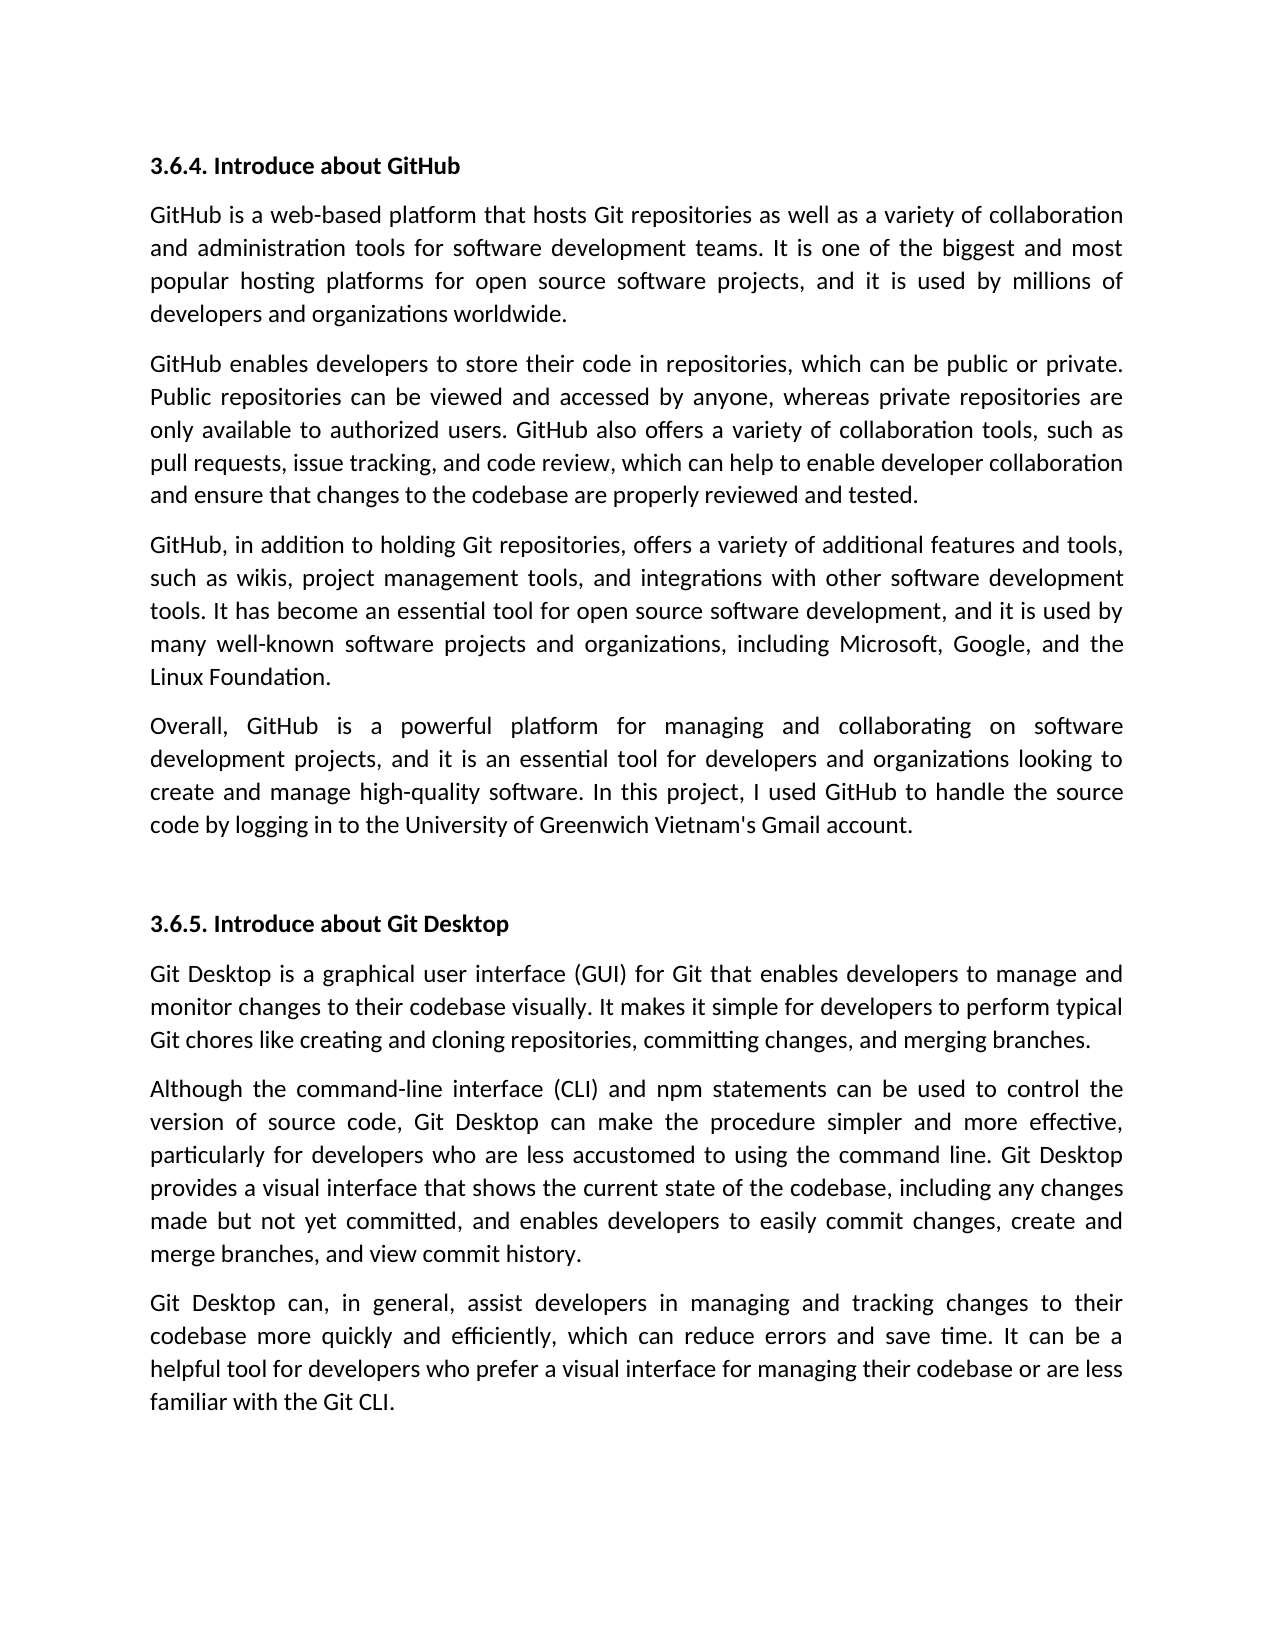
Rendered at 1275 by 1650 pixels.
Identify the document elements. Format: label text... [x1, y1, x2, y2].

text GitHub enables developers to store their code in repositories, which can be public or private. Public repositories can be viewed and accessed by anyone, whereas private repositories are only available to authorized users. GitHub also offers a variety of collaboration tools, such as pull requests, issue tracking, and code review, which can help to enable developer collaboration and ensure that changes to the codebase are properly reviewed and tested. [150, 348, 1125, 510]
text 3.6.4. Introduce about GitHub [150, 150, 1125, 181]
text Git Desktop is a graphical user interface (GUI) for Git that enables developers to manage and monitor changes to their codebase visually. It makes it simple for developers to perform typical Git chores like creating and cloning repositories, committing changes, and merging branches. [150, 958, 1125, 1054]
text 3.6.5. Introduce about Git Desktop [150, 908, 1125, 939]
text GitHub is a web-based platform that hosts Git repositories as well as a variety of collaboration and administration tools for software development teams. It is one of the biggest and most popular hosting platforms for open source software projects, and it is used by millions of developers and organizations worldwide. [150, 199, 1125, 329]
text Overall, GitHub is a powerful platform for managing and collaborating on software development projects, and it is an essential tool for developers and organizations looking to create and manage high-quality software. In this project, I used GitHub to handle the source code by logging in to the University of Greenwich Vietnam's Gmail account. [150, 710, 1125, 840]
text Although the command-line interface (CLI) and npm statements can be used to control the version of source code, Git Desktop can make the procedure simpler and more effective, particularly for developers who are less accustomed to using the command line. Git Desktop provides a visual interface that shows the current state of the codebase, including any changes made but not yet committed, and enables developers to easily commit changes, create and merge branches, and view commit history. [150, 1073, 1125, 1268]
text GitHub, in addition to holding Git repositories, offers a variety of additional features and tools, such as wikis, project management tools, and integrations with other software development tools. It has become an essential tool for open source software development, and it is used by many well-known software projects and organizations, including Microsoft, Google, and the Linux Foundation. [150, 529, 1125, 691]
text Git Desktop can, in general, assist developers in managing and tracking changes to their codebase more quickly and efficiently, which can reduce errors and save time. It can be a helpful tool for developers who prefer a visual interface for managing their codebase or are less familiar with the Git CLI. [150, 1287, 1125, 1417]
